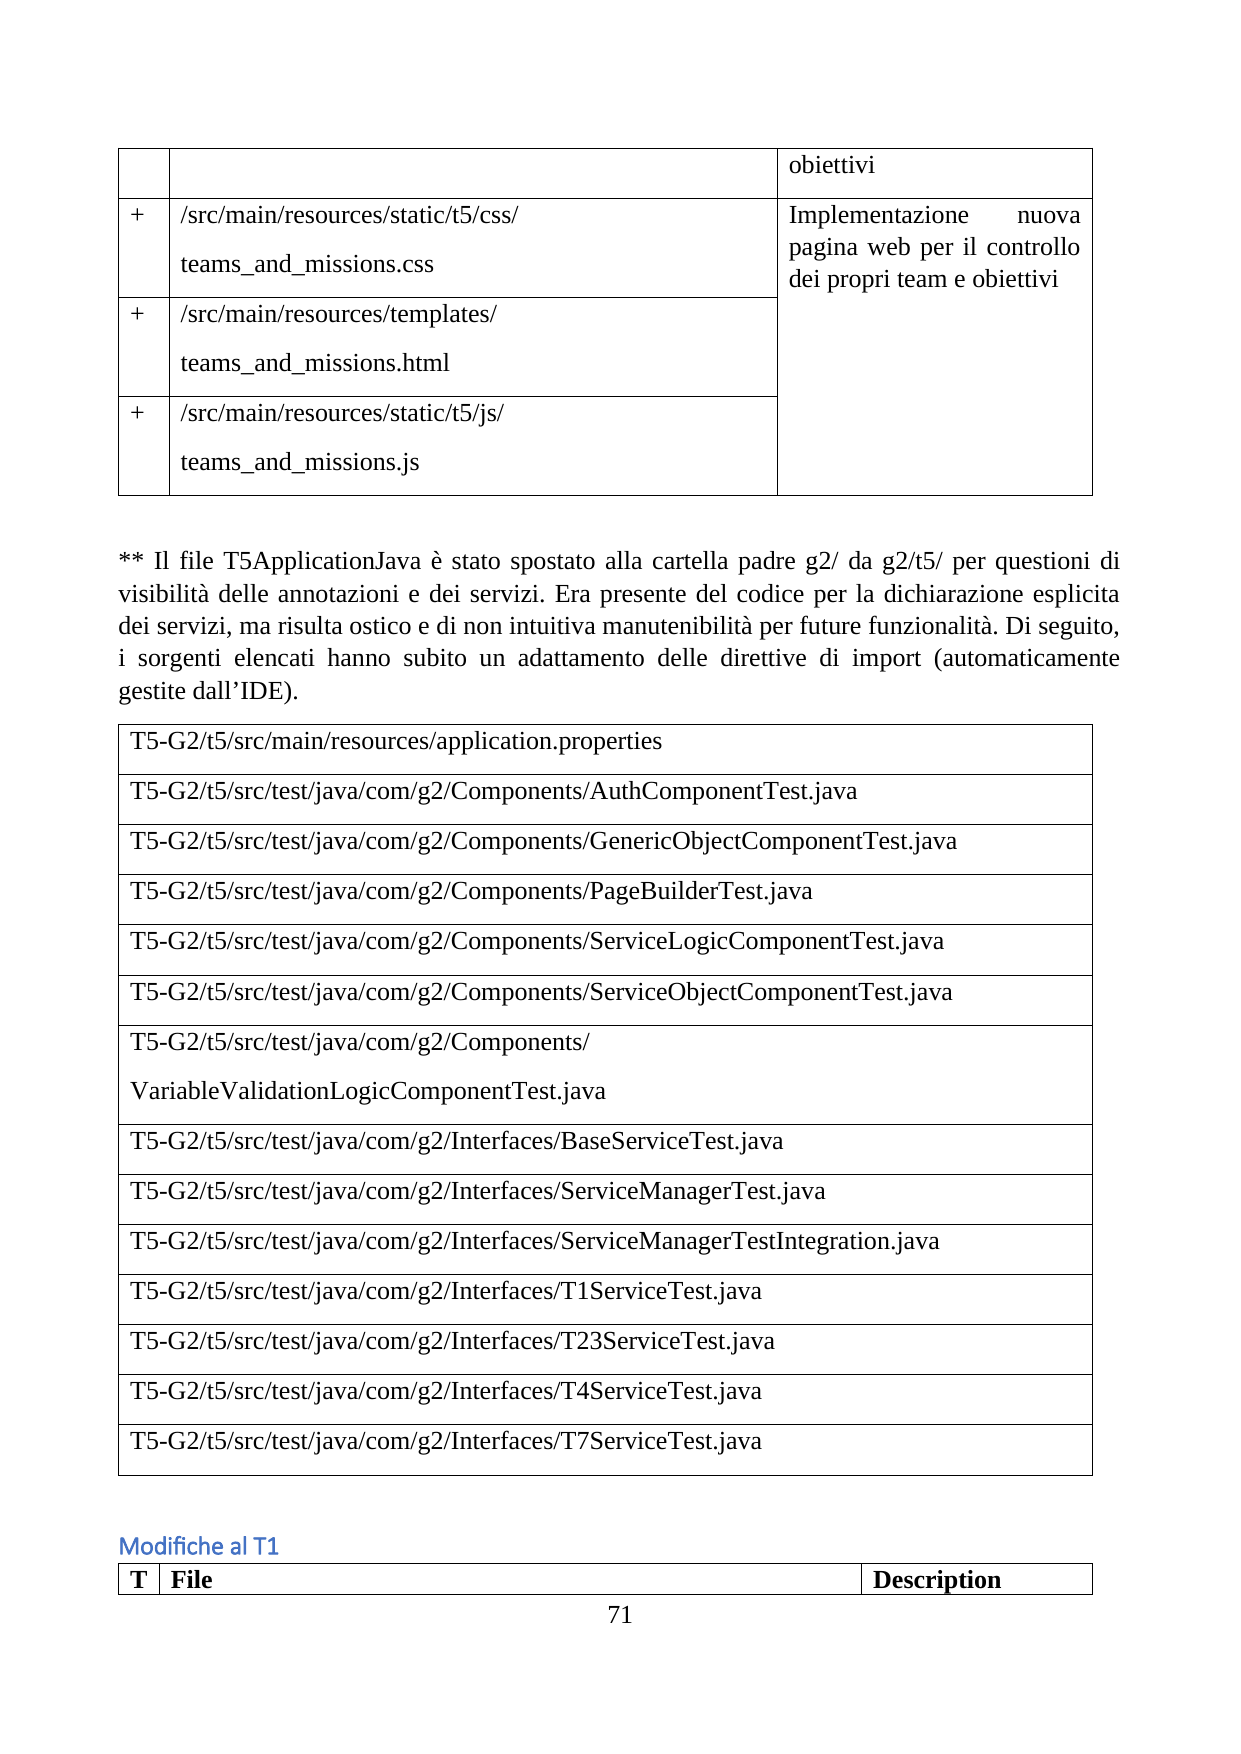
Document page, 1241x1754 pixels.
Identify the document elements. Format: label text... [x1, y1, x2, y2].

table_cell T5-G2/t5/src/test/java/com/g2/Interfaces/T4ServiceTest.java [119, 1375, 1092, 1424]
table_cell T5-G2/t5/src/test/java/com/g2/Components/AuthComponentTest.java [119, 775, 1092, 824]
text ** Il file T5ApplicationJava è stato spostato alla cartella padre g2/ da g2/t5/ per questioni di visibilità delle annotazioni e dei servizi. Era presente del codice per la dichiarazione esplicita dei servizi, ma risulta ostico e di non intuitiva manutenibilità per future funzionalità. Di seguito, i sorgenti elencati hanno subito un adattamento delle direttive di import (automaticamente gestite dall’IDE). [118, 545, 1122, 705]
table_cell T5-G2/t5/src/test/java/com/g2/Interfaces/T23ServiceTest.java [119, 1325, 1092, 1374]
table_cell + [119, 397, 169, 495]
table_cell + [119, 298, 169, 396]
table_cell /src/main/resources/static/t5/js/ teams_and_missions.js [170, 397, 777, 495]
table_cell /src/main/resources/static/t5/css/ teams_and_missions.css [170, 199, 777, 297]
table_cell T5-G2/t5/src/test/java/com/g2/Interfaces/T1ServiceTest.java [119, 1275, 1092, 1324]
table_header T5-G2/t5/src/main/resources/application.properties [119, 725, 1092, 774]
table_cell Implementazione nuova pagina web per il controllo dei propri team e obiettivi [778, 199, 1092, 495]
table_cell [170, 149, 777, 198]
table_cell T5-G2/t5/src/test/java/com/g2/Interfaces/BaseServiceTest.java [119, 1125, 1092, 1174]
table_cell + [119, 199, 169, 297]
table_cell T5-G2/t5/src/test/java/com/g2/Interfaces/ServiceManagerTestIntegration.java [119, 1225, 1092, 1274]
table_cell T5-G2/t5/src/test/java/com/g2/Interfaces/ServiceManagerTest.java [119, 1175, 1092, 1224]
table_header File [160, 1564, 861, 1594]
table_cell T5-G2/t5/src/test/java/com/g2/Components/GenericObjectComponentTest.java [119, 825, 1092, 874]
table_cell * [119, 149, 169, 198]
table_cell T5-G2/t5/src/test/java/com/g2/Components/PageBuilderTest.java [119, 875, 1092, 924]
table_header Description [862, 1564, 1092, 1594]
table_cell T5-G2/t5/src/test/java/com/g2/Interfaces/T7ServiceTest.java [119, 1425, 1092, 1474]
table_cell T5-G2/t5/src/test/java/com/g2/Components/ VariableValidationLogicComponentTest.java [119, 1026, 1092, 1124]
table_cell /src/main/resources/templates/ teams_and_missions.html [170, 298, 777, 396]
table_header T [119, 1564, 159, 1594]
subtitle Modifiche al T1 [118, 1529, 1122, 1561]
table_cell T5-G2/t5/src/test/java/com/g2/Components/ServiceLogicComponentTest.java [119, 925, 1092, 974]
table_cell T5-G2/t5/src/test/java/com/g2/Components/ServiceObjectComponentTest.java [119, 976, 1092, 1024]
